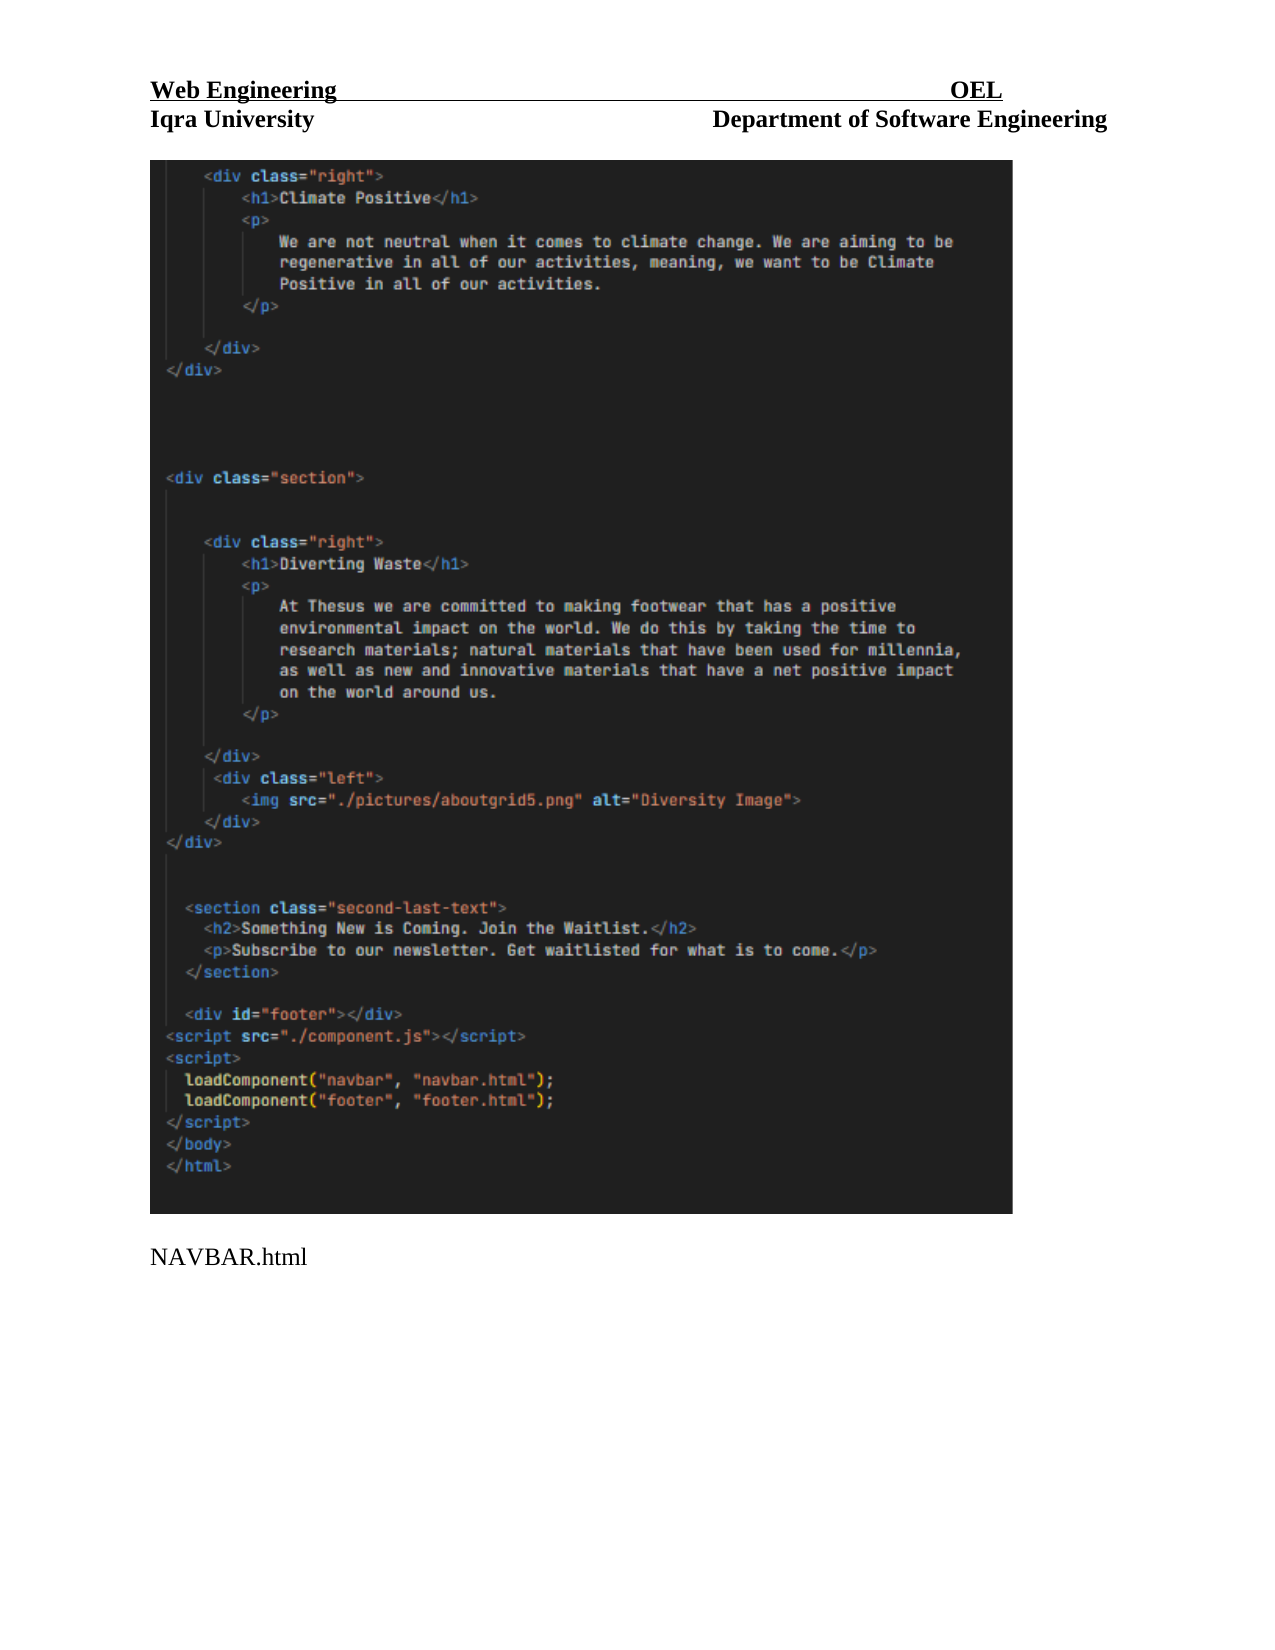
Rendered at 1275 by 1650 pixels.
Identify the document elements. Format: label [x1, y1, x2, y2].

picture [150, 160, 1013, 1214]
text [150, 161, 1125, 1271]
